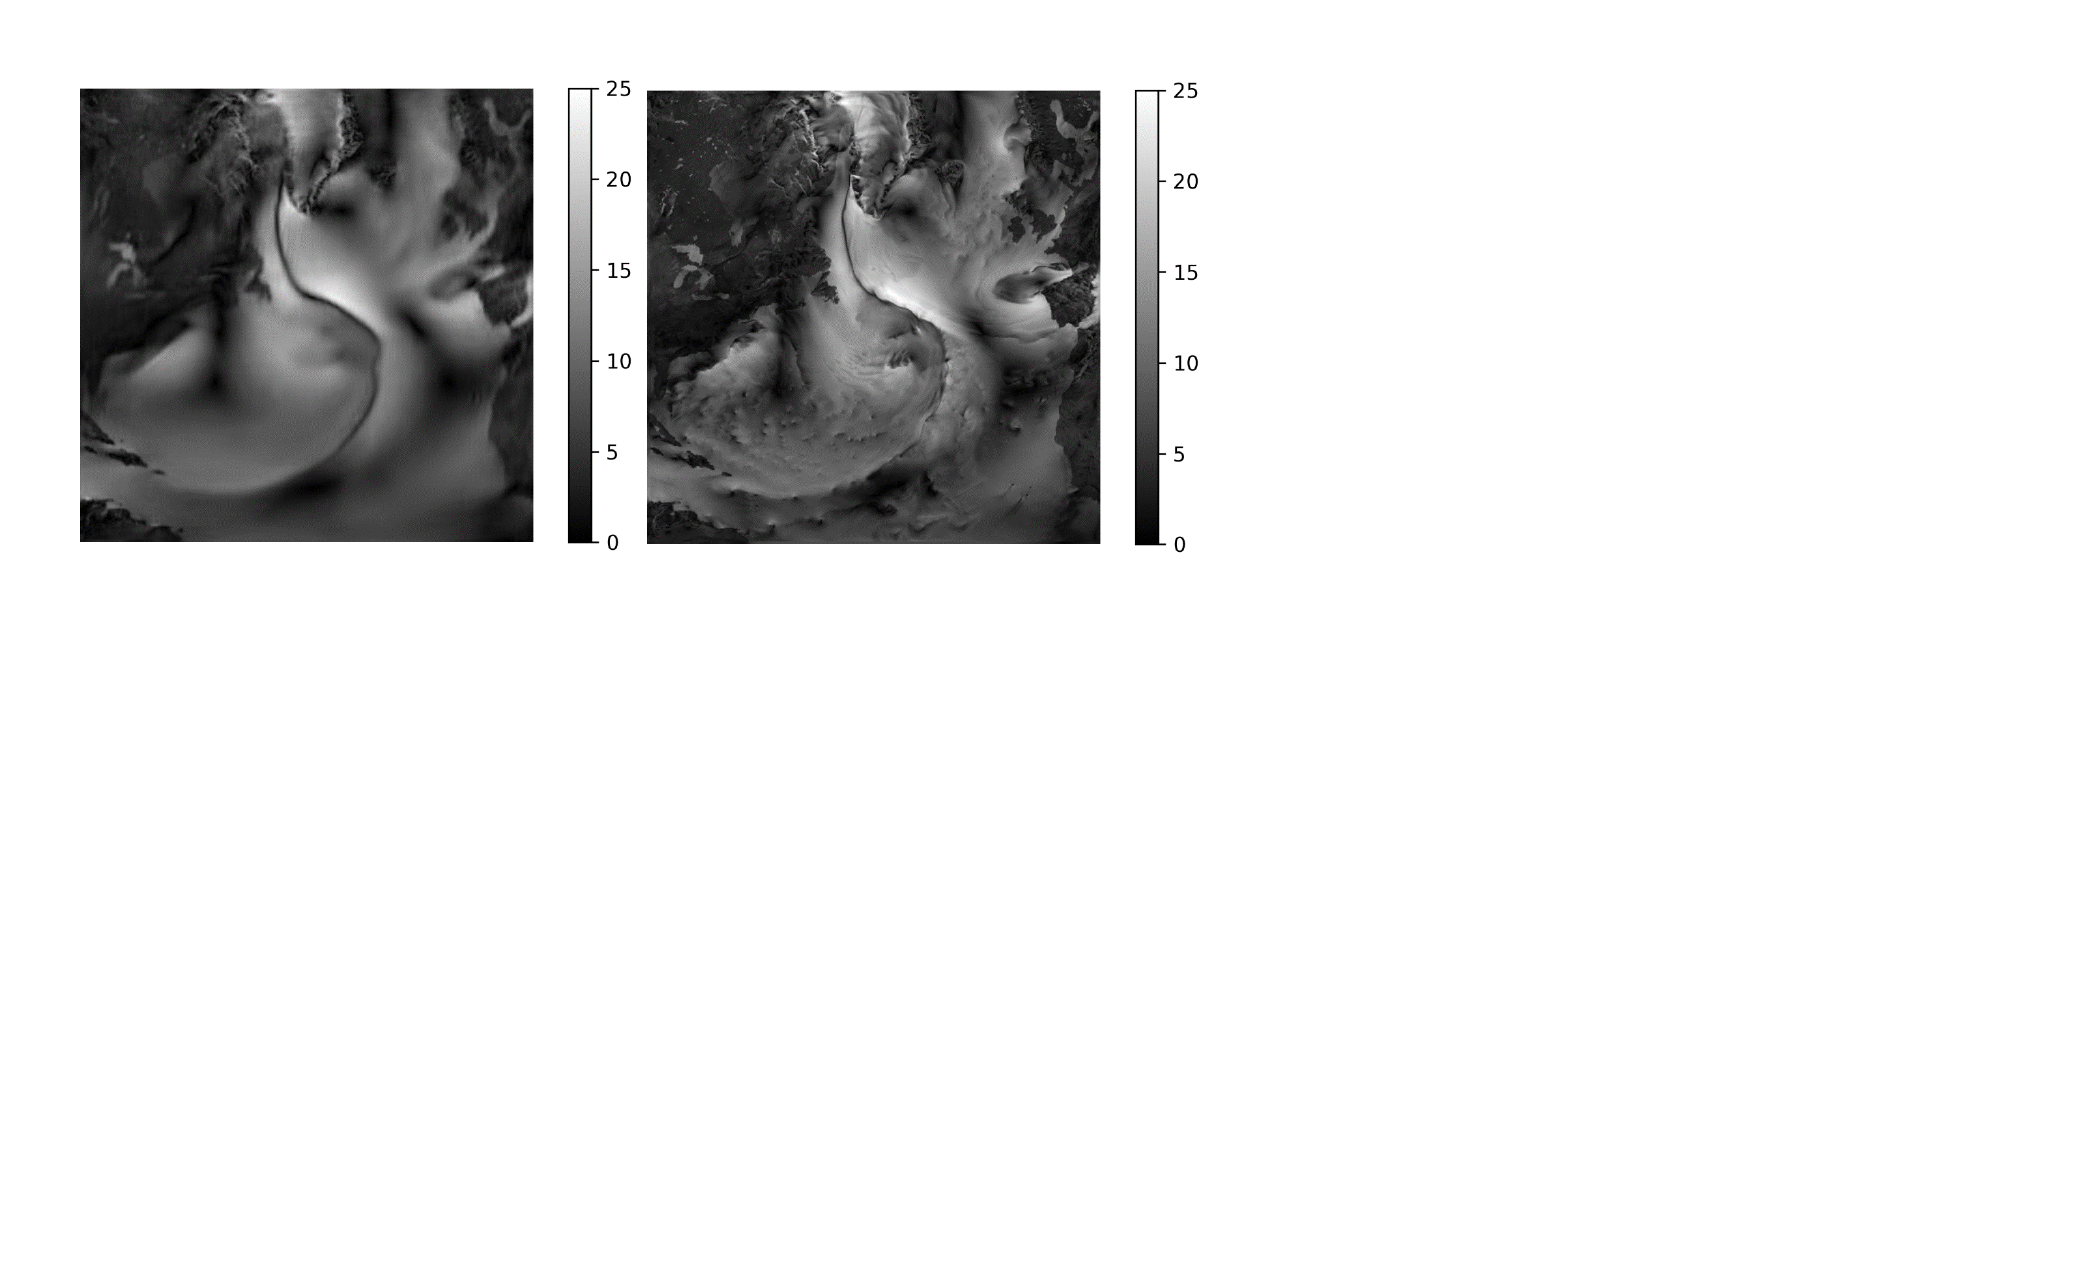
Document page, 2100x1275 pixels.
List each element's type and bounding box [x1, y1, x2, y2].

picture [75, 75, 1202, 554]
